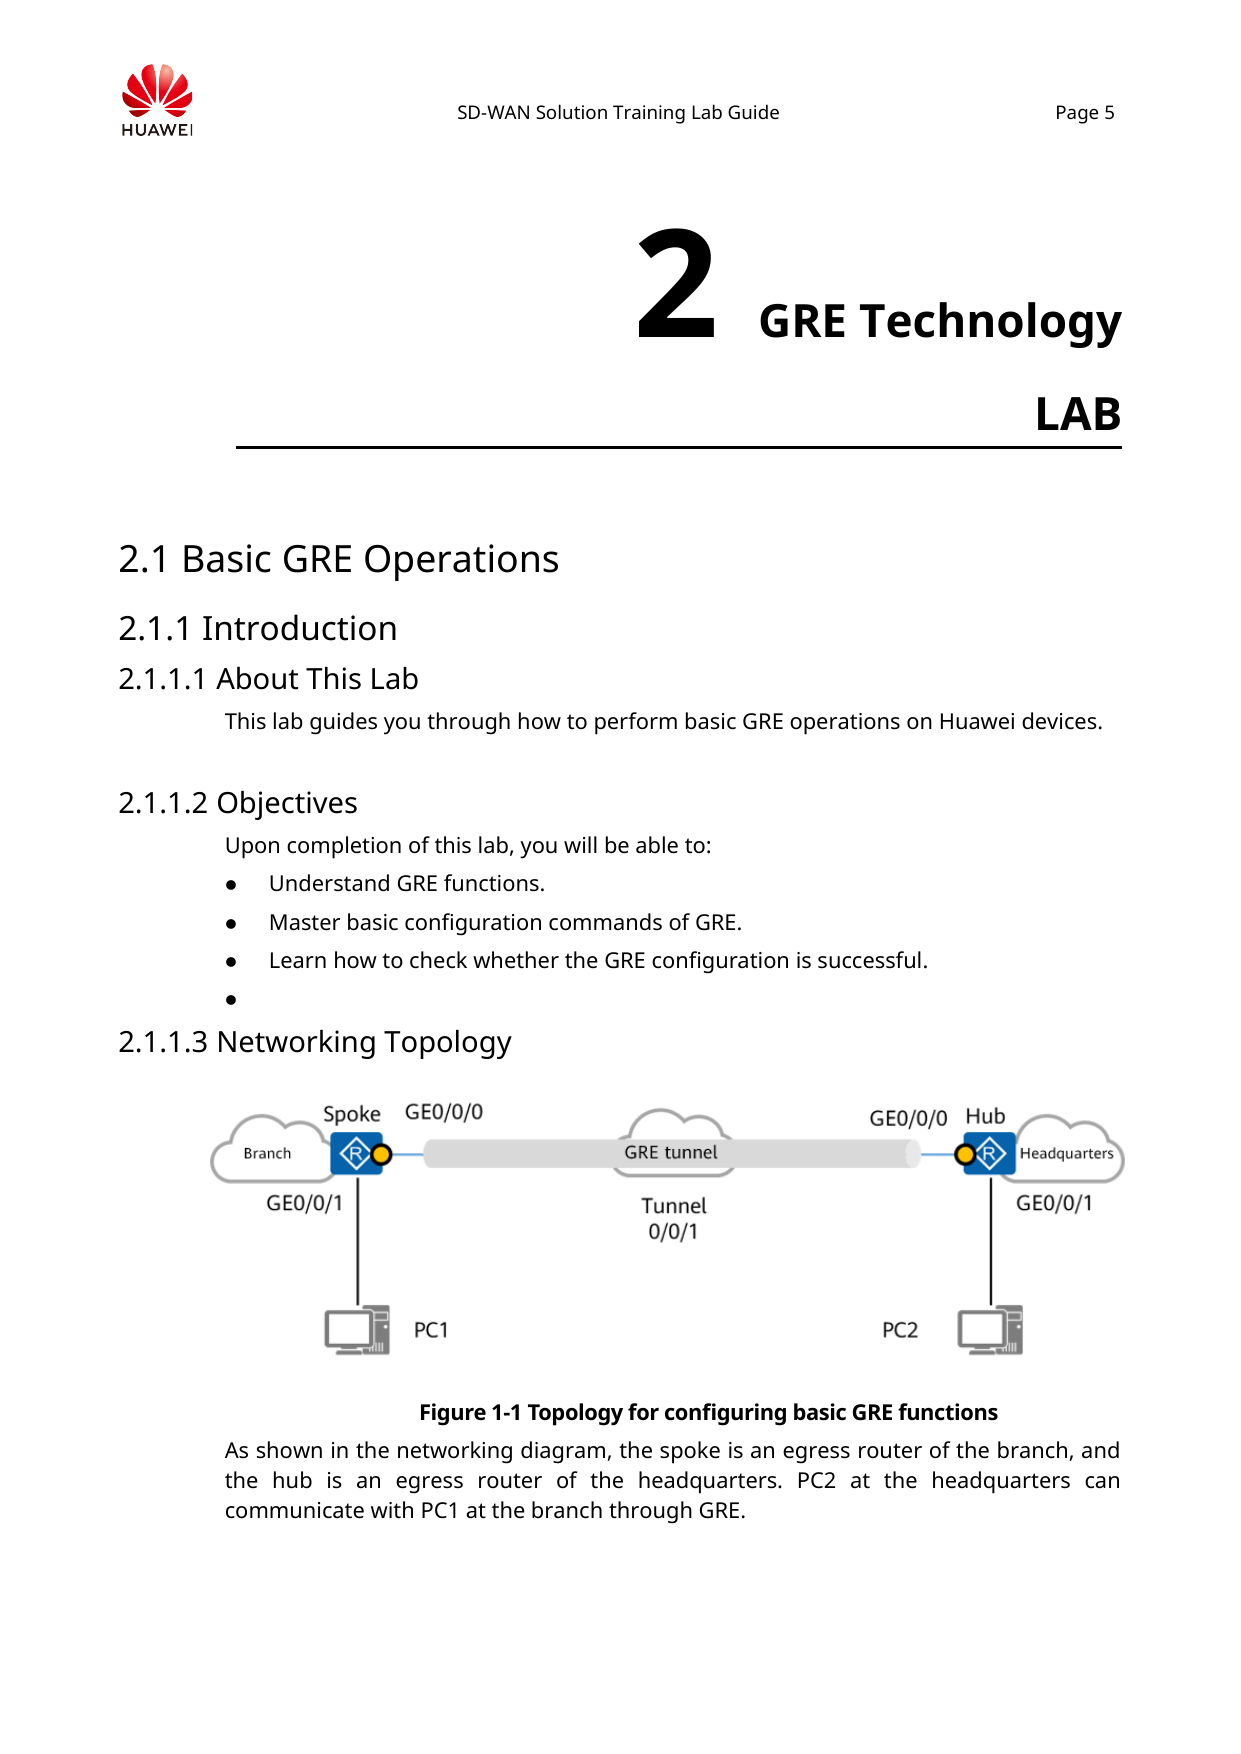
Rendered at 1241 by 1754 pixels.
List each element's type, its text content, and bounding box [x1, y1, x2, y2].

subtitle Introduction [118, 604, 1122, 650]
text Understand GRE functions. [224, 868, 1122, 898]
text Master basic configuration commands of GRE. [224, 907, 1122, 936]
subtitle GRE Technology LAB [236, 177, 1122, 446]
picture [208, 1091, 1128, 1364]
text Learn how to check whether the GRE configuration is successful. [224, 945, 1122, 974]
text This lab guides you through how to perform basic GRE operations on Huawei devices. [224, 706, 1122, 736]
list Topology for configuring basic GRE functions [295, 1397, 1122, 1427]
subtitle Basic GRE Operations [118, 532, 1122, 583]
text As shown in the networking diagram, the spoke is an egress router of the branch, and the hub is an egress router of the headquarters. PC2 at the headquarters can communicate with PC1 at the branch through GRE. [224, 1435, 1122, 1525]
picture [122, 64, 193, 136]
subtitle Networking Topology [118, 1021, 1122, 1061]
subtitle Objectives [118, 782, 1122, 822]
text Upon completion of this lab, you will be able to: [224, 830, 1122, 860]
subtitle About This Lab [118, 658, 1122, 698]
